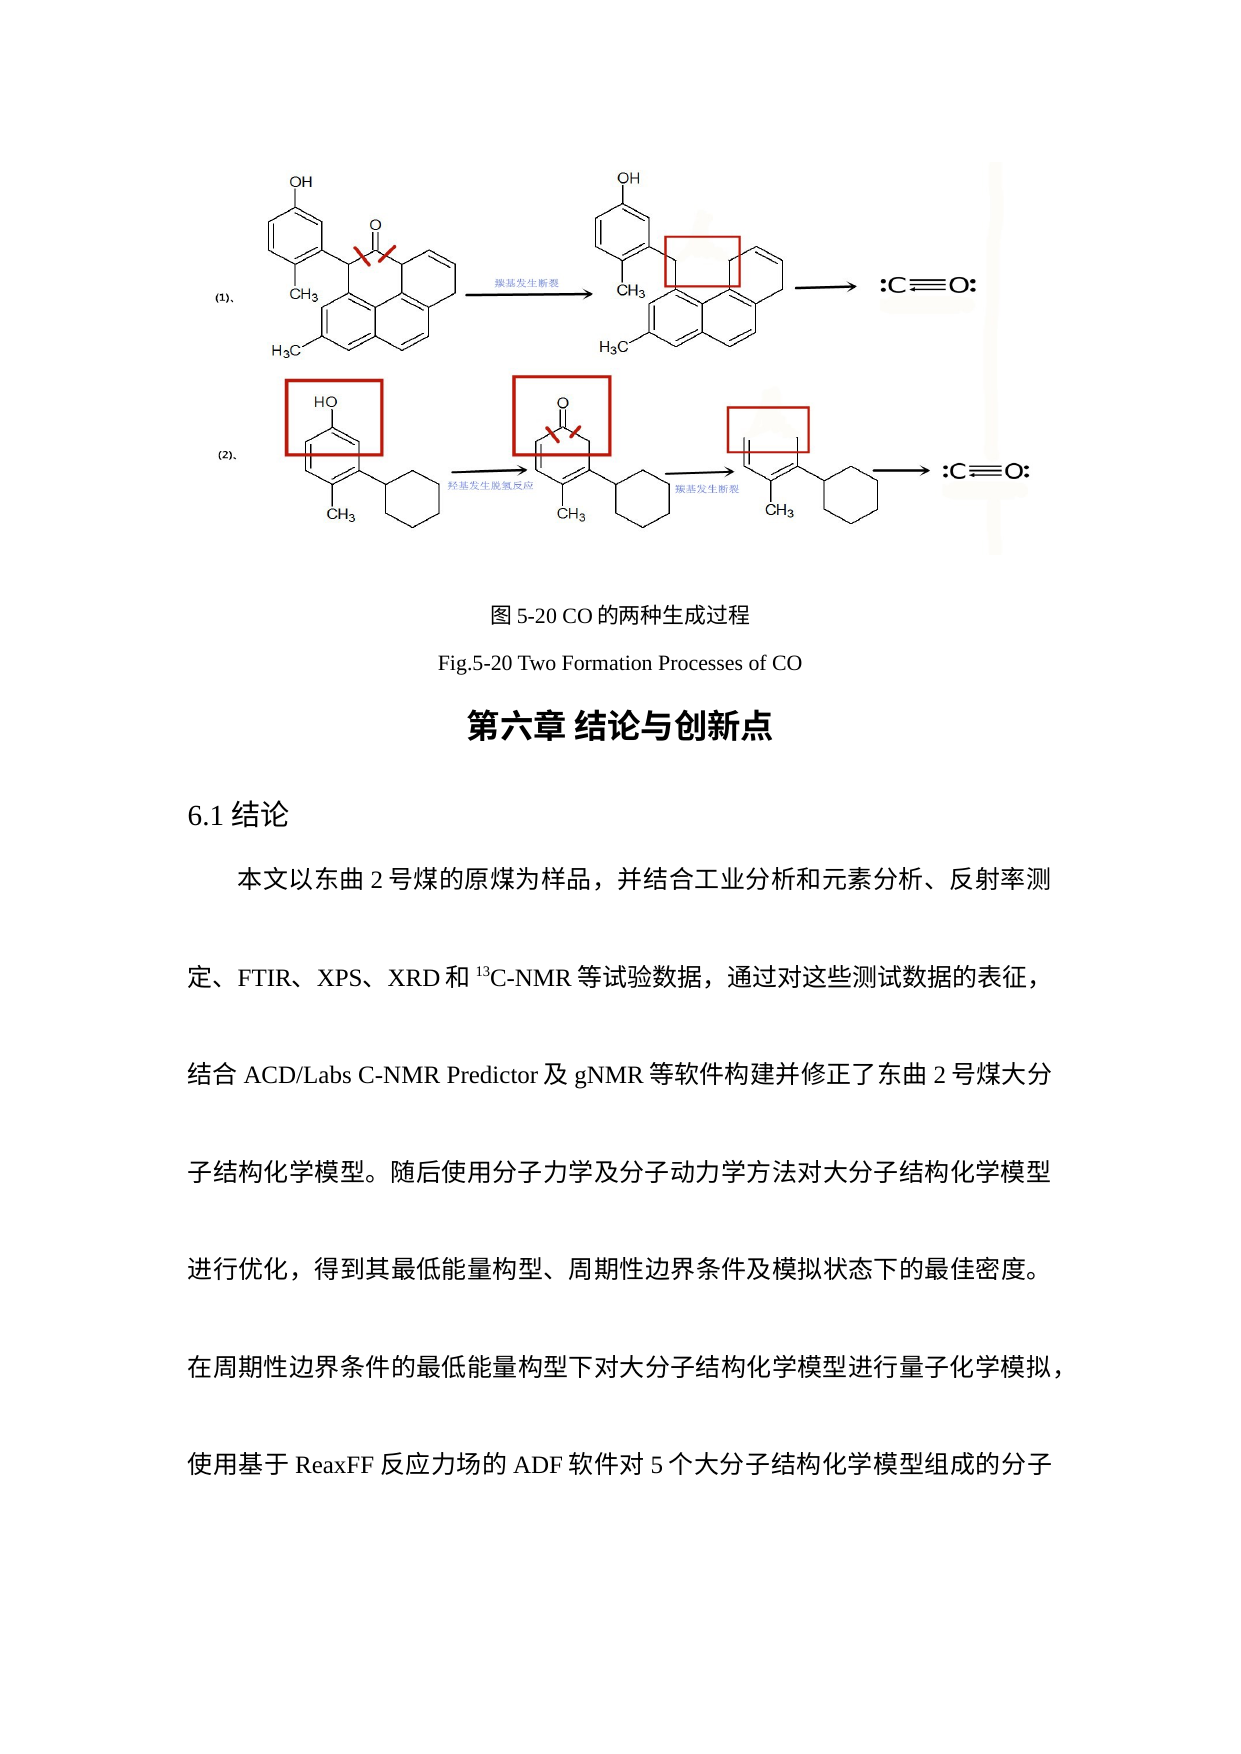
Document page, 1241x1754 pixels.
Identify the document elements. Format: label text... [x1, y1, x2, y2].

text 第六章 结论与创新点 [187, 691, 1053, 756]
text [187, 845, 1053, 1495]
text 6.1 结论 [187, 780, 1053, 845]
text Fig.5-20 Two Formation Processes of CO [187, 646, 1053, 679]
picture [202, 162, 1039, 555]
text 图5-20 CO的两种生成过程 [187, 598, 1053, 630]
